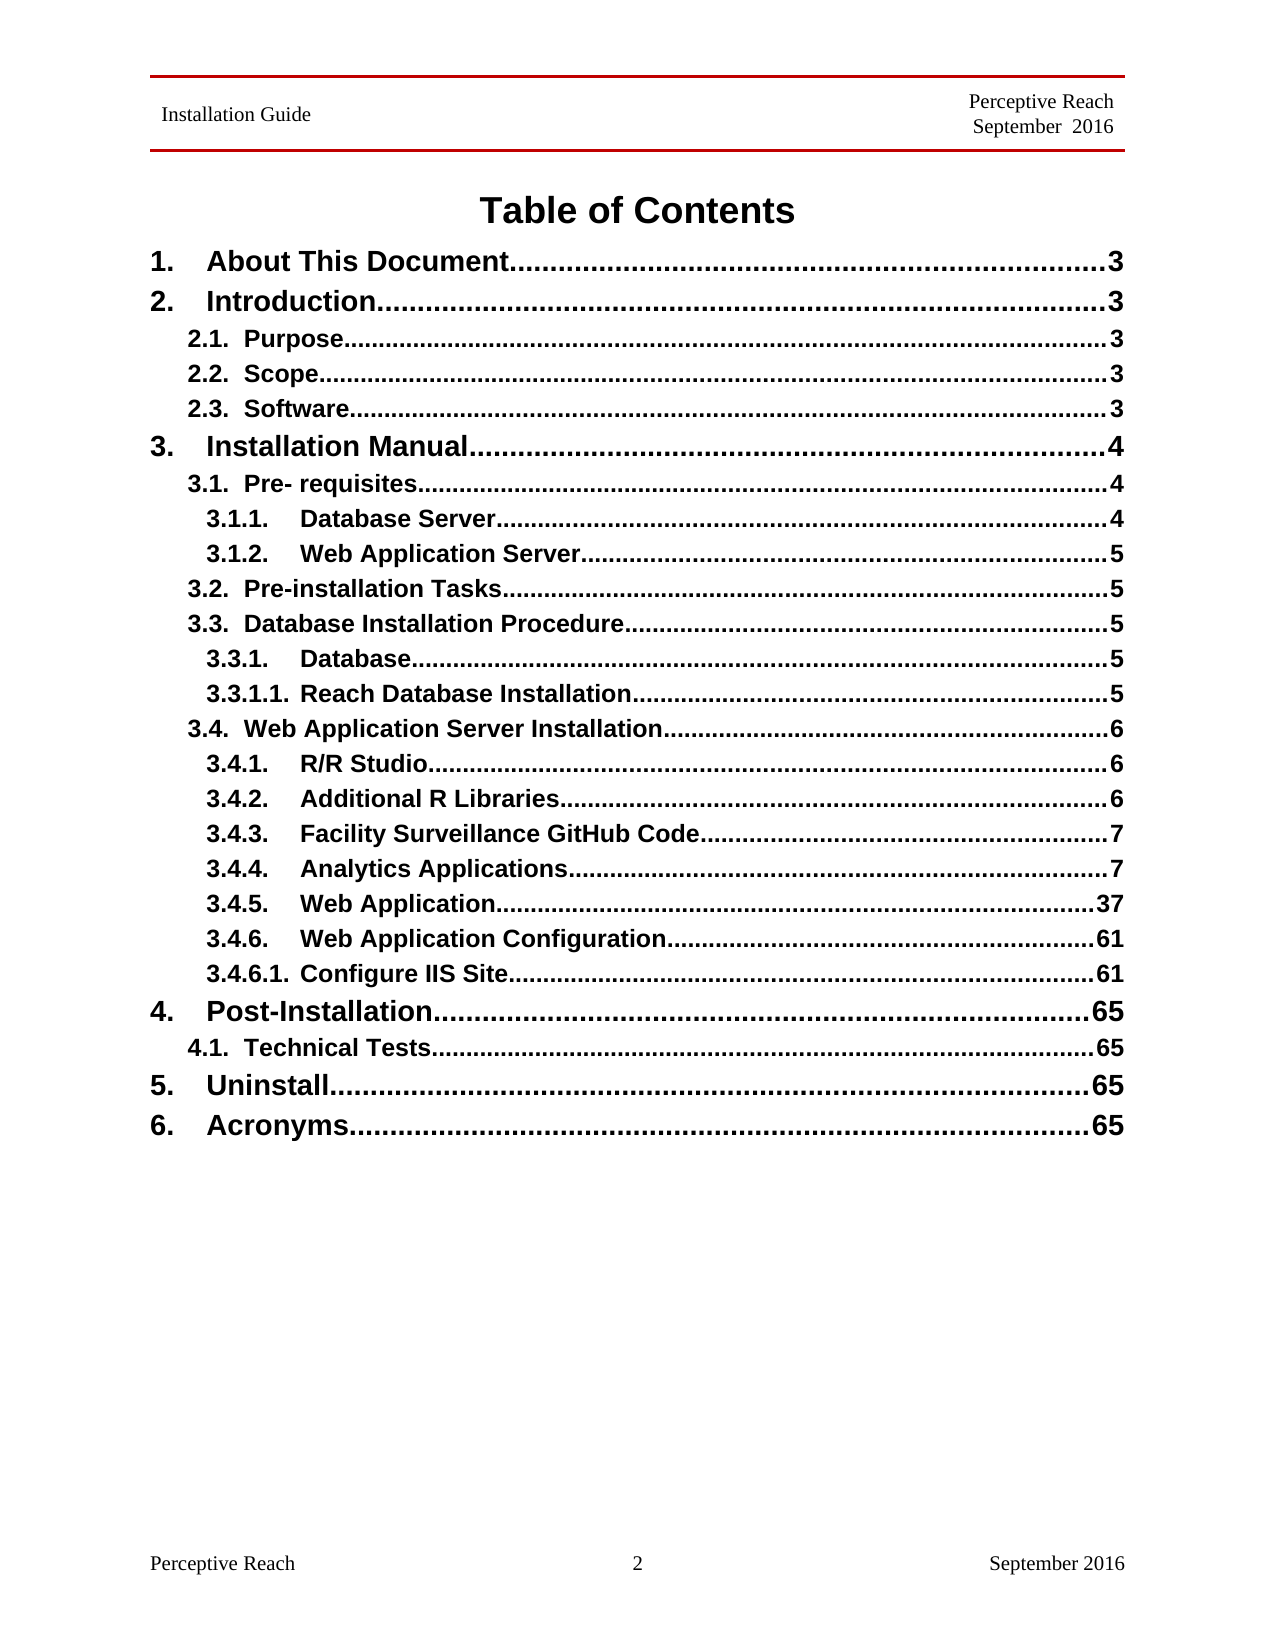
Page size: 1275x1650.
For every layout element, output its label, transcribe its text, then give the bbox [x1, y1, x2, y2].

text 3.4.4. Analytics Applications 7 [206, 854, 1125, 882]
text 2.1. Purpose 3 [187, 324, 1125, 353]
text 3.4.6. Web Application Configuration 61 [206, 924, 1125, 952]
text 3.1.1. Database Server 4 [206, 504, 1125, 532]
text 4. Post-Installation 65 [150, 994, 1125, 1027]
text 6. Acronyms 65 [150, 1108, 1125, 1142]
text 3.4.2. Additional R Libraries 6 [206, 784, 1125, 812]
text 3.3.1. Database 5 [206, 644, 1125, 672]
text 3.4. Web Application Server Installation 6 [187, 714, 1125, 742]
text 3. Installation Manual 4 [150, 429, 1125, 462]
text 3.1.2. Web Application Server 5 [206, 539, 1125, 567]
text 3.4.1. R/R Studio 6 [206, 749, 1125, 777]
text 3.1. Pre- requisites 4 [187, 469, 1125, 497]
text 3.2. Pre-installation Tasks 5 [187, 574, 1125, 602]
text 5. Uninstall 65 [150, 1068, 1125, 1102]
text 3.3.1.1. Reach Database Installation 5 [206, 679, 1125, 707]
text 2.3. Software 3 [187, 394, 1125, 423]
text 3.4.3. Facility Surveillance GitHub Code 7 [206, 819, 1125, 847]
text 2. Introduction 3 [150, 284, 1125, 318]
text 3.4.6.1. Configure IIS Site 61 [206, 959, 1125, 987]
text 2.2. Scope 3 [187, 359, 1125, 388]
text 4.1. Technical Tests 65 [187, 1033, 1125, 1062]
text Table of Contents [150, 189, 1125, 232]
text 3.3. Database Installation Procedure 5 [187, 609, 1125, 637]
text 1. About This Document 3 [150, 244, 1125, 278]
text 3.4.5. Web Application 37 [206, 889, 1125, 917]
